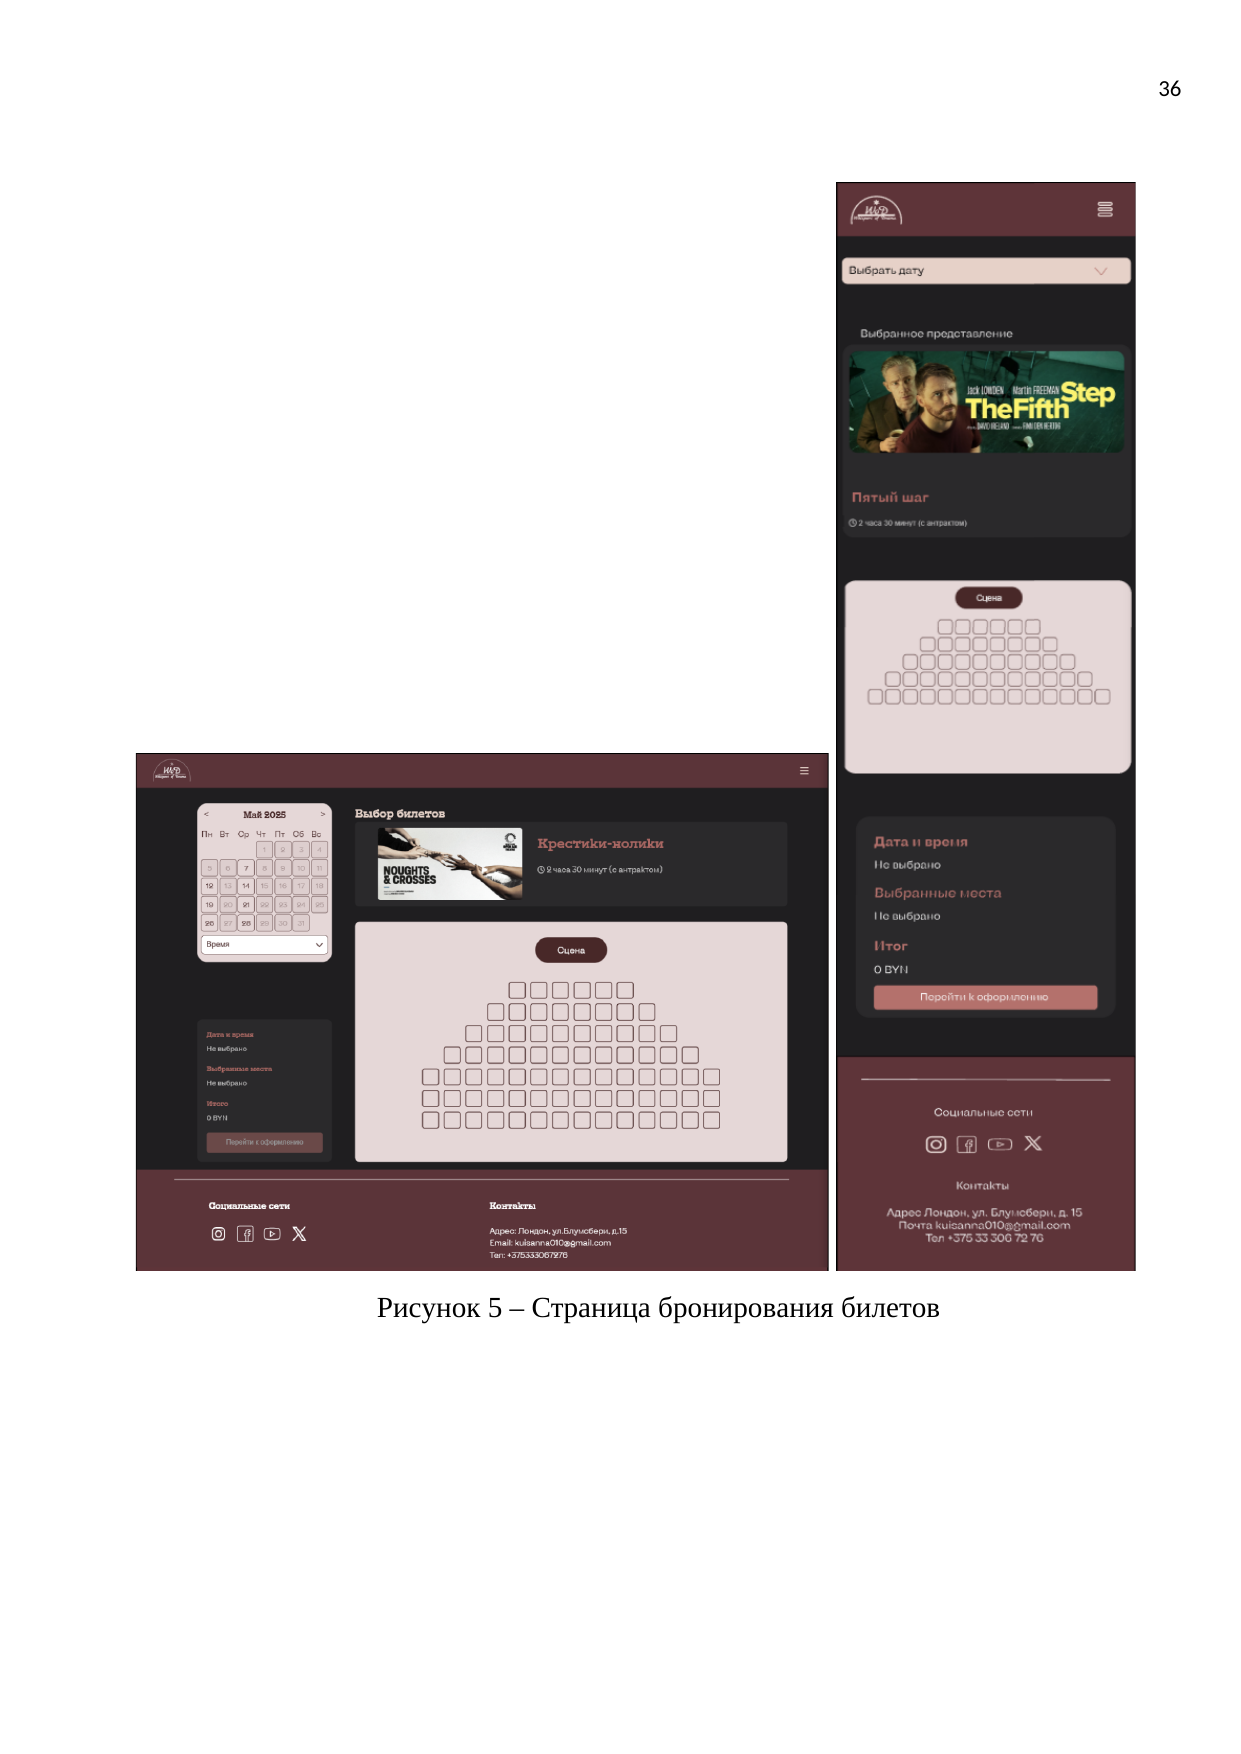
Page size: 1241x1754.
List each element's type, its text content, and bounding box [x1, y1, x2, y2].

picture [836, 182, 1136, 1271]
picture [135, 753, 829, 1271]
text Рисунок 5 – Страница бронирования билетов [136, 1290, 1181, 1324]
